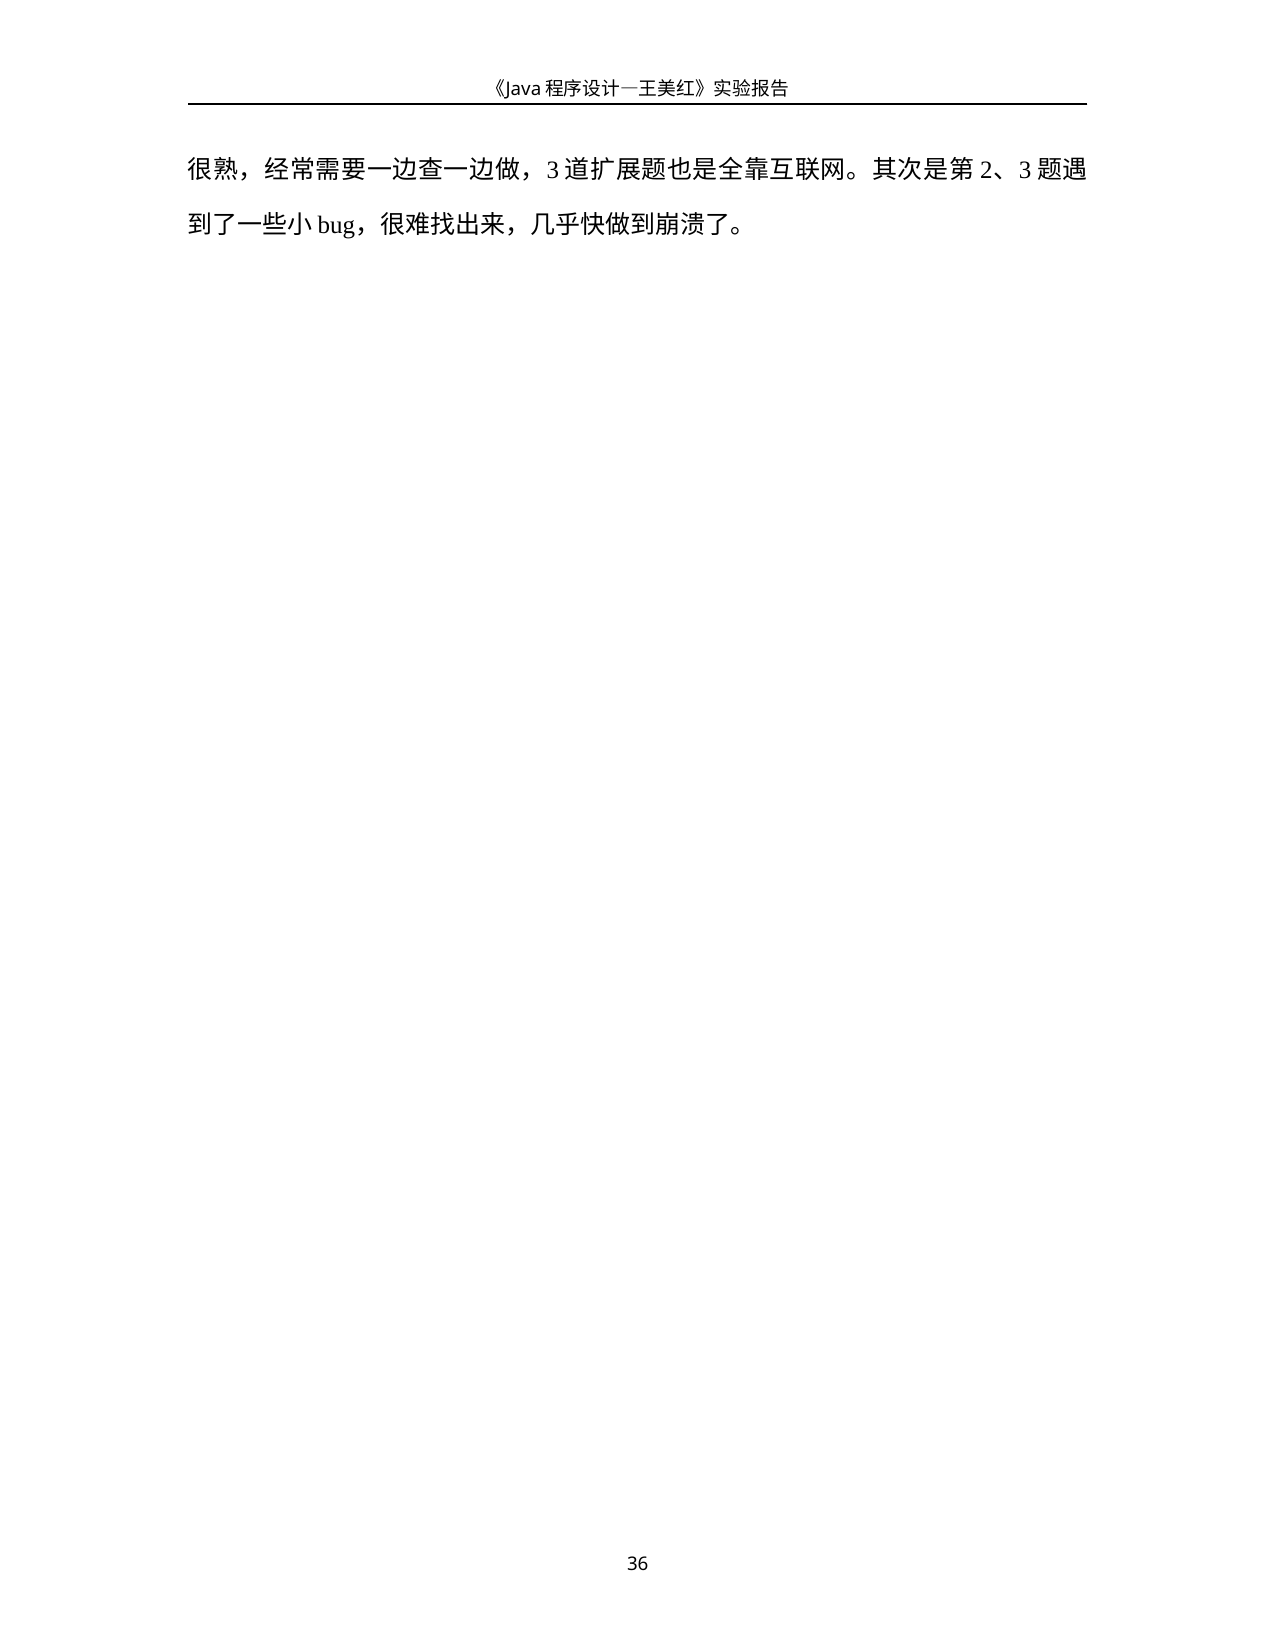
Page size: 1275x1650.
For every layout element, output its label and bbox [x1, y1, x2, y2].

text [187, 150, 1087, 241]
